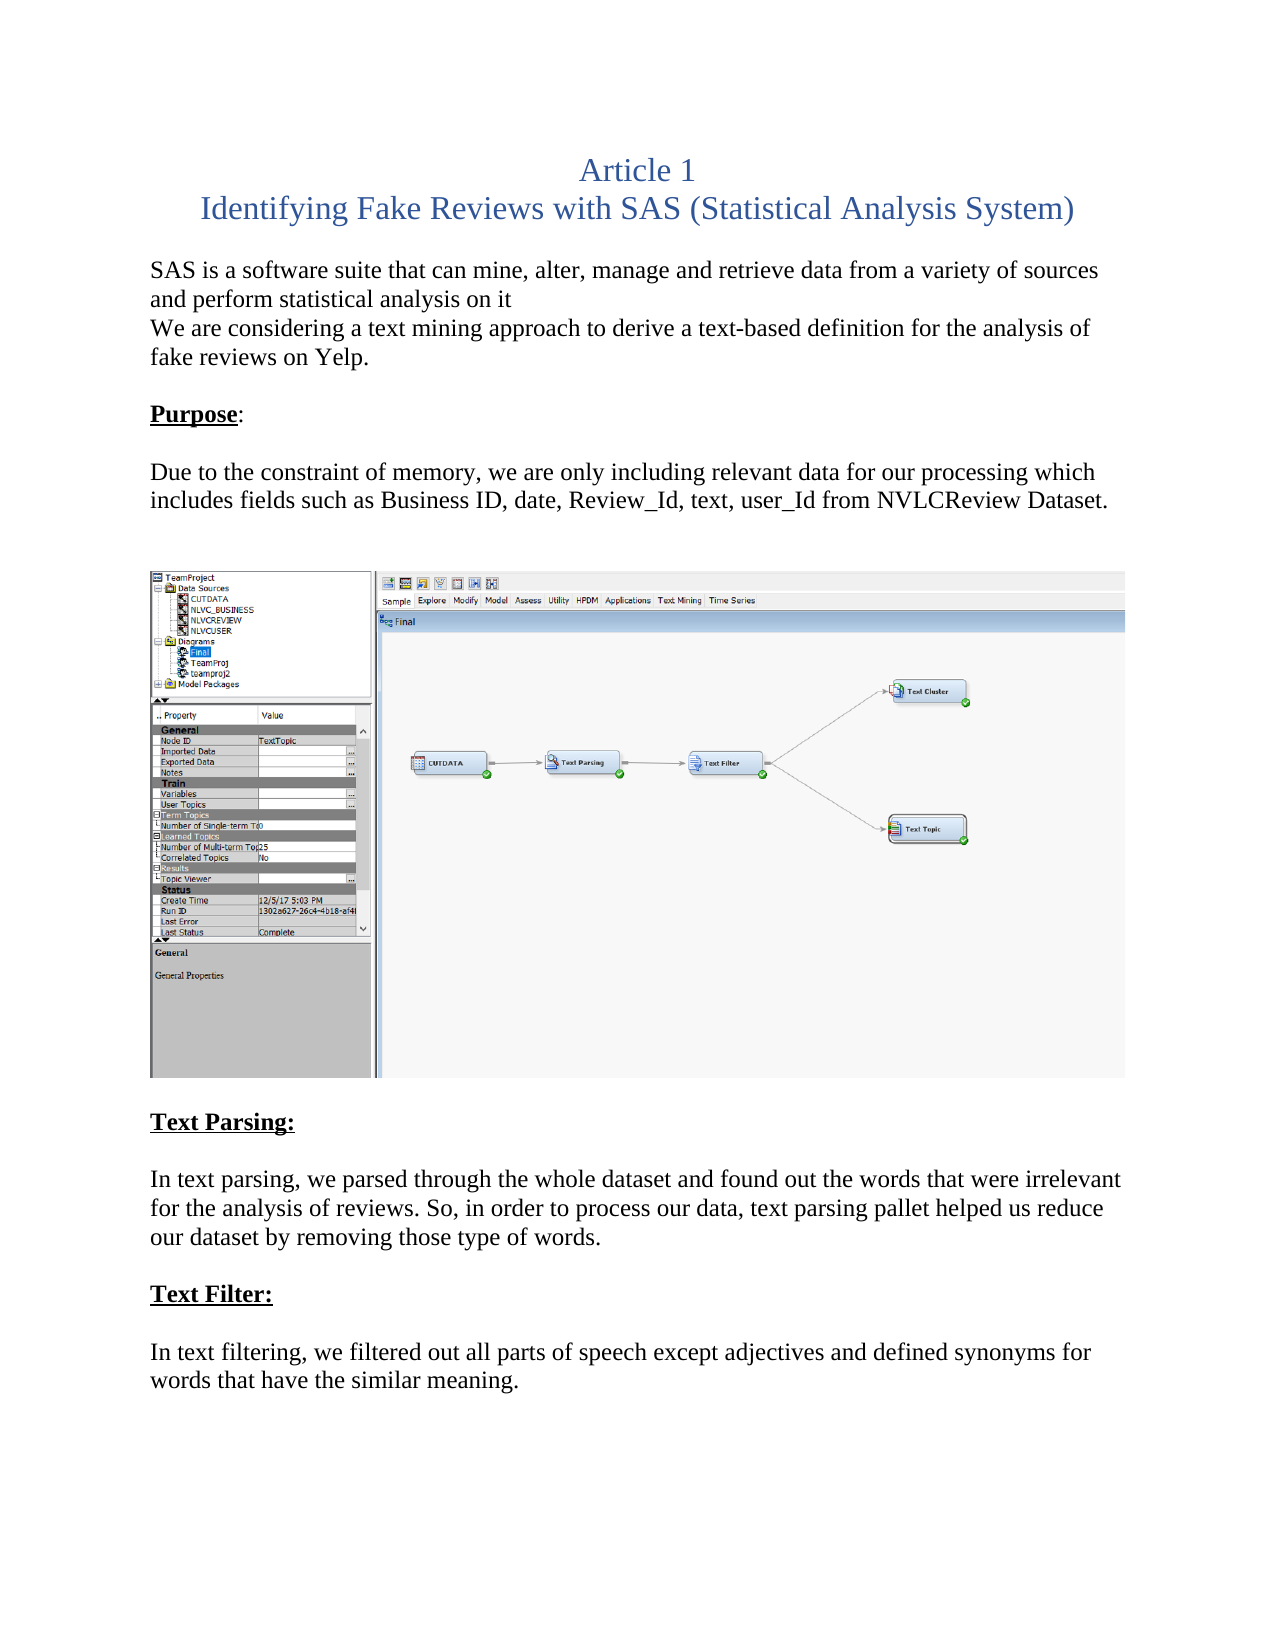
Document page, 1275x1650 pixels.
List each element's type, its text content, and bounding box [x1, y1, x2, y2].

text Text Parsing: [150, 1107, 1125, 1135]
text In text parsing, we parsed through the whole dataset and found out the words that were irrelevant for the analysis of reviews. So, in order to process our data, text parsing pallet helped us reduce our dataset by removing those type of words. [150, 1164, 1125, 1250]
text We are considering a text mining approach to derive a text-based definition for the analysis of fake reviews on Yelp. [150, 313, 1125, 370]
text Text Filter: [150, 1279, 1125, 1308]
text Purpose: [150, 399, 1125, 428]
text SAS is a software suite that can mine, alter, manage and retrieve data from a variety of sources and perform statistical analysis on it [150, 255, 1125, 313]
text In text filtering, we filtered out all parts of speech except adjectives and defined synonyms for words that have the similar meaning. [150, 1337, 1125, 1394]
picture [150, 571, 1125, 1078]
text Due to the constraint of memory, we are only including relevant data for our processing which includes fields such as Business ID, date, Review_Id, text, user_Id from NVLCReview Dataset. [150, 457, 1125, 514]
text Identifying Fake Reviews with SAS (Statistical Analysis System) [150, 188, 1125, 227]
text Article 1 [150, 150, 1125, 188]
